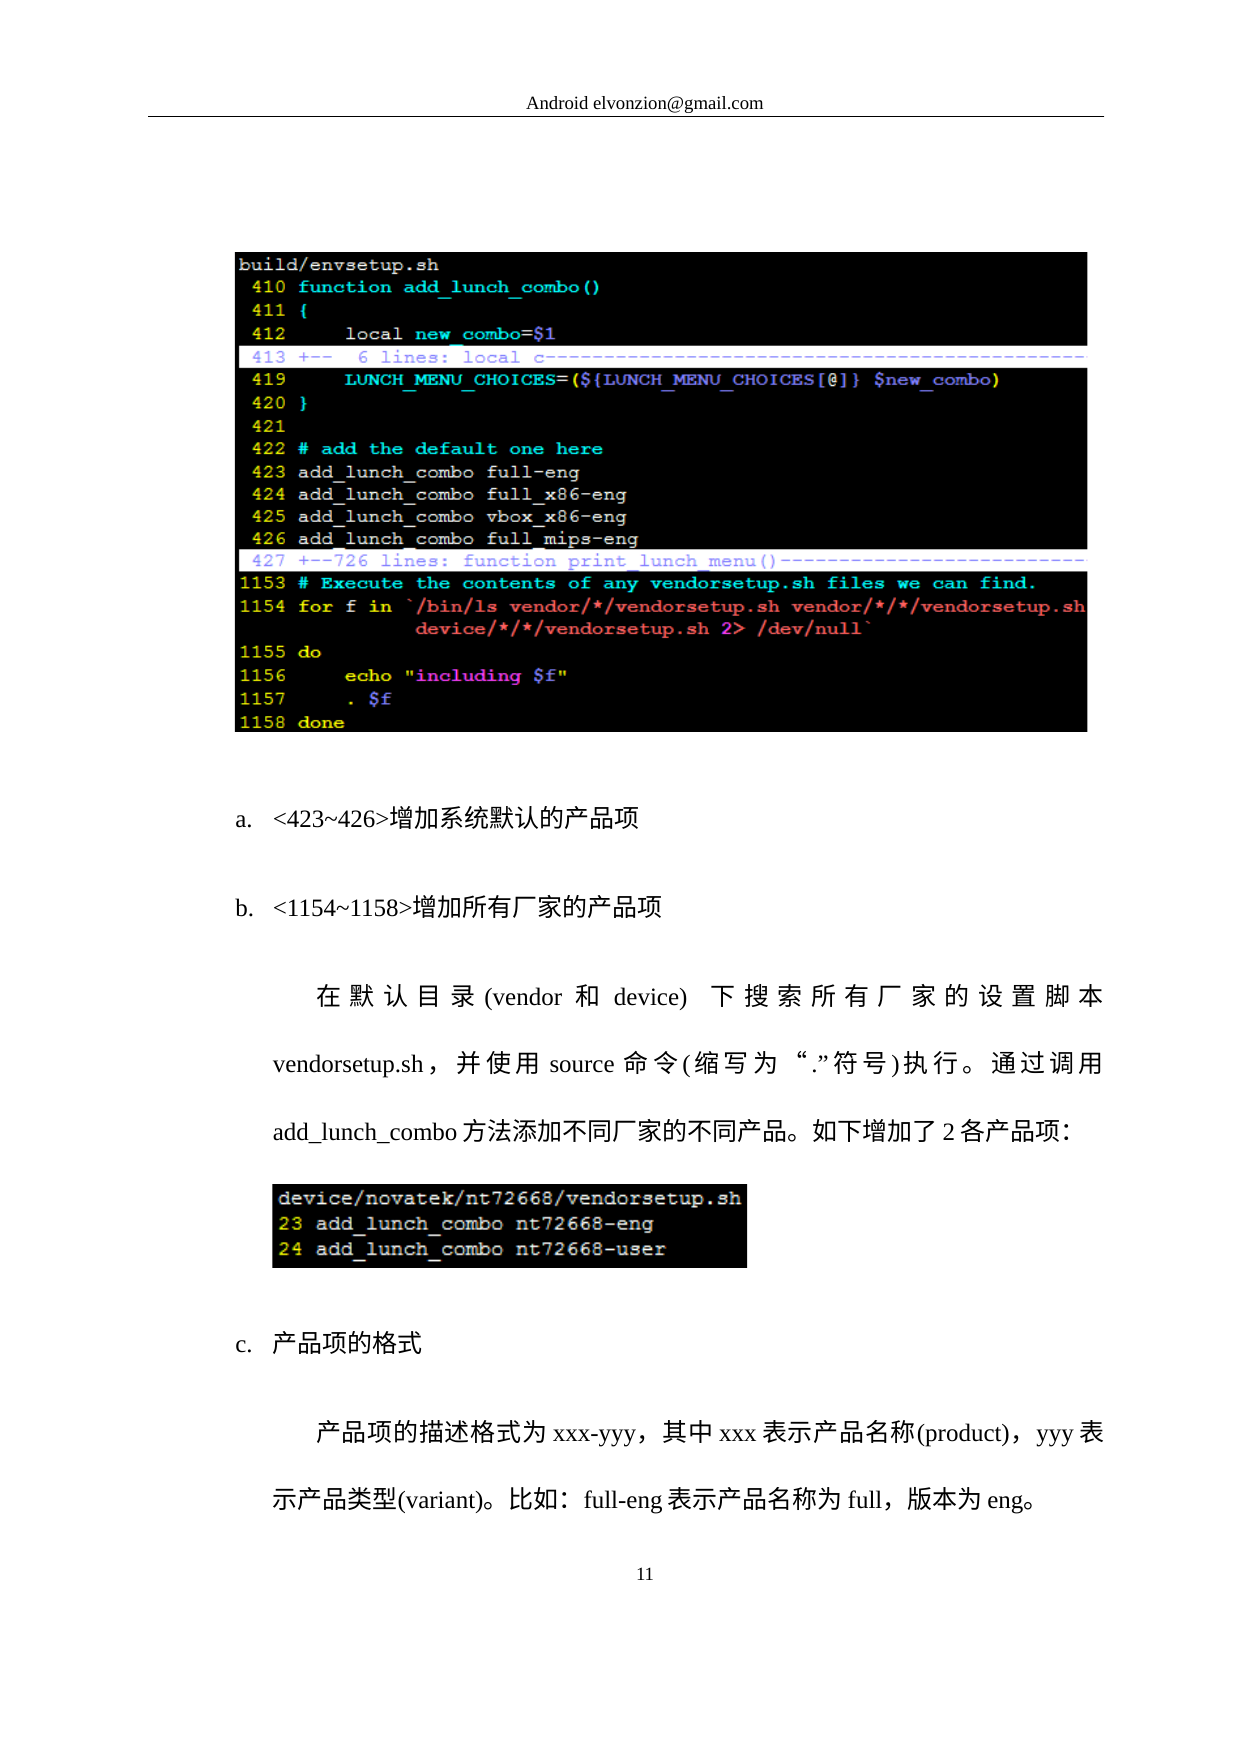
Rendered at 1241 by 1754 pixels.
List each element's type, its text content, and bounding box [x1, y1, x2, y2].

list <1154~1158>增加所有厂家的产品项 [235, 871, 1104, 939]
list 在默认目录(vendor和device) 下搜索所有厂家的设置脚本vendorsetup.sh，并使用source命令(缩写为“.”符号)执行。通过调用add_lunch_combo方法添加不同厂家的不同产品。如下增加了2各产品项： [273, 960, 1104, 1164]
list 产品项的描述格式为xxx-yyy，其中xxx表示产品名称(product)，yyy表示产品类型(variant)。比如：full-eng表示产品名称为full，版本为eng。 [272, 1396, 1104, 1532]
list <423~426>增加系统默认的产品项 [235, 783, 1104, 851]
list 产品项的格式 [235, 1307, 1104, 1375]
